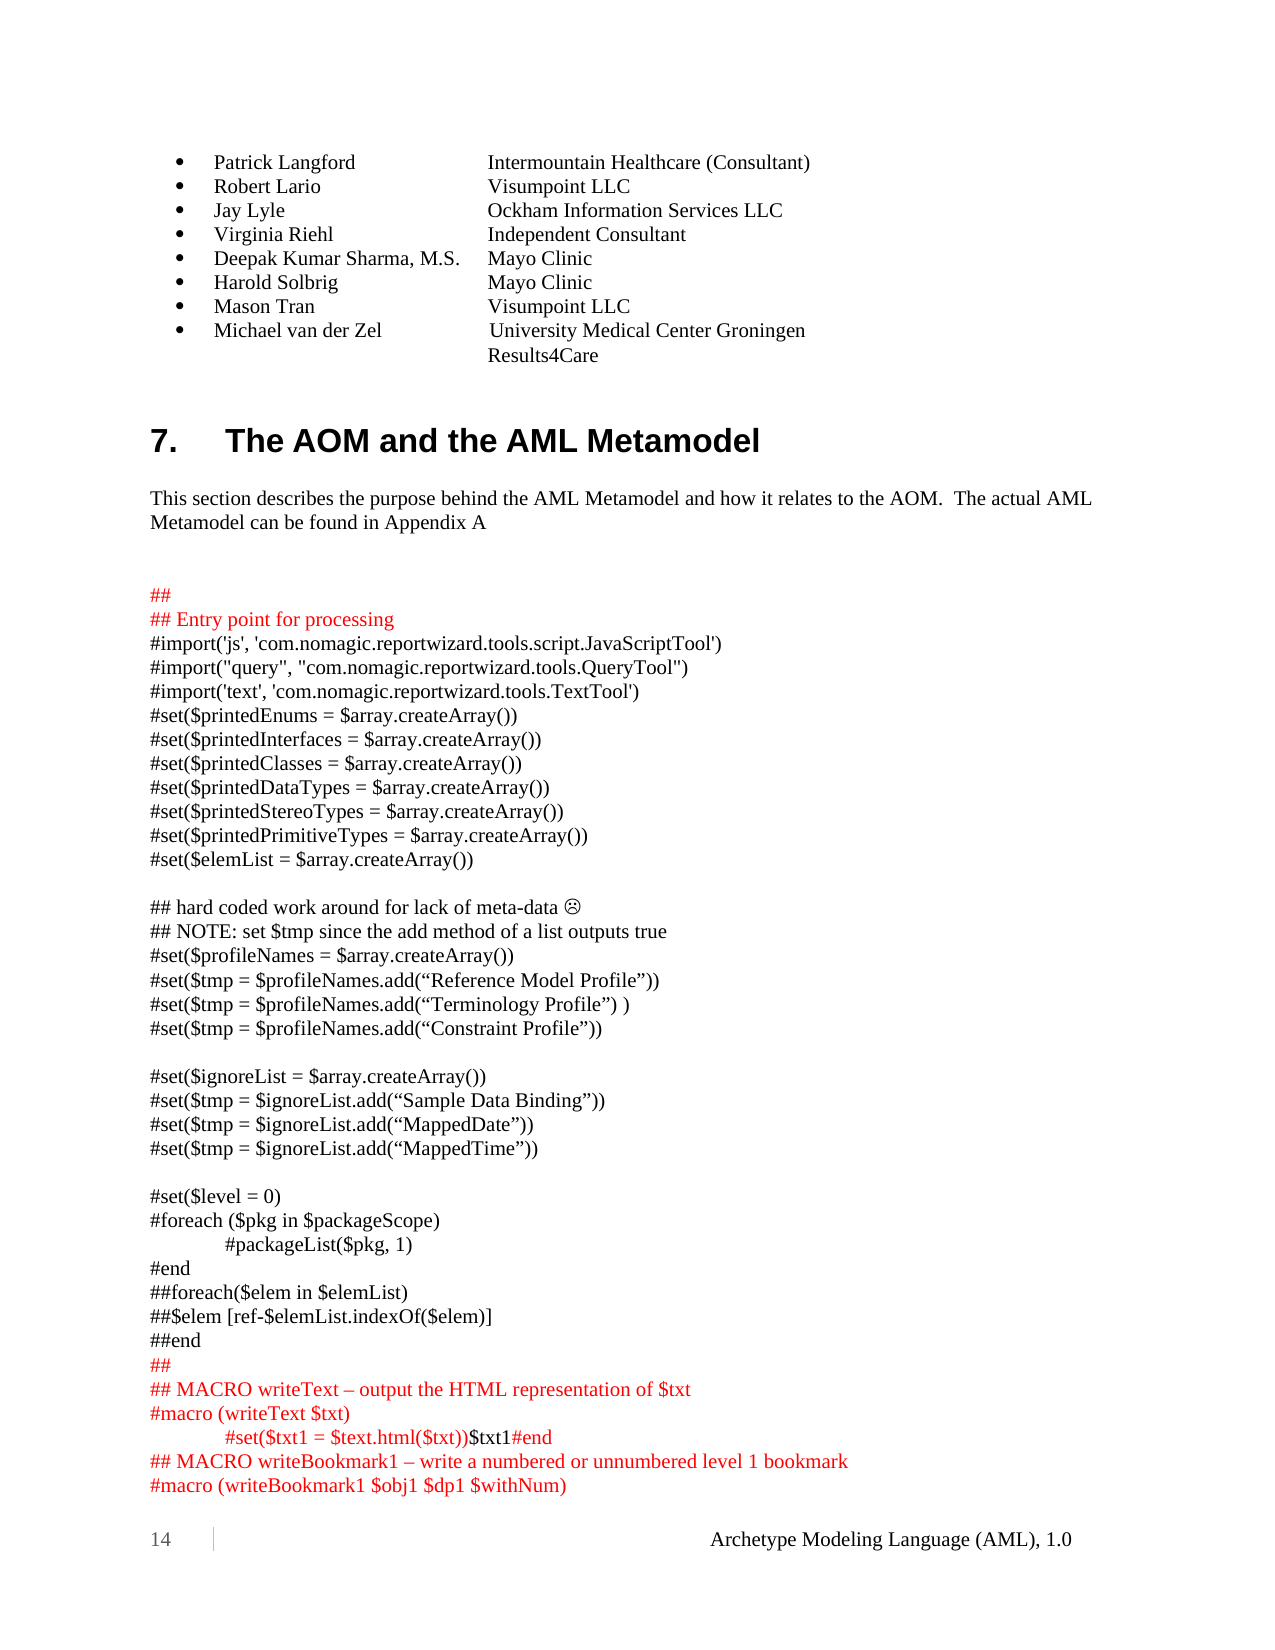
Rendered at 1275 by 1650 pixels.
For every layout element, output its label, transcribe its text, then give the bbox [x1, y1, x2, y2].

table_cell Michael van der Zel [150, 319, 478, 367]
text #set($ignoreList = $array.createArray()) [150, 1064, 1125, 1088]
text #set($tmp = $ignoreList.add(“Sample Data Binding”)) [150, 1088, 1125, 1112]
text #set($printedEnums = $array.createArray()) [150, 703, 1125, 727]
text #end [150, 1256, 1125, 1280]
text This section describes the purpose behind the AML Metamodel and how it relates to the AOM. The actual AML Metamodel can be found in Appendix A [150, 486, 1125, 534]
table_cell Mason Tran [150, 294, 478, 318]
text #set($printedClasses = $array.createArray()) [150, 751, 1125, 775]
text #set($tmp = $ignoreList.add(“MappedTime”)) [150, 1136, 1125, 1160]
table_cell Visumpoint LLC [478, 174, 864, 198]
text #set($level = 0) [150, 1184, 1125, 1208]
text #set($tmp = $profileNames.add(“Terminology Profile”) ) [150, 992, 1125, 1016]
text ##foreach($elem in $elemList) [150, 1280, 1125, 1304]
text ##$elem [ref-$elemList.indexOf($elem)] [150, 1304, 1125, 1328]
text #set($tmp = $profileNames.add(“Reference Model Profile”)) [150, 967, 1125, 992]
text #set($tmp = $profileNames.add(“Constraint Profile”)) [150, 1016, 1125, 1040]
text ## MACRO writeBookmark1 – write a numbered or unnumbered level 1 bookmark [150, 1449, 1125, 1473]
text ## NOTE: set $tmp since the add method of a list outputs true [150, 919, 1125, 943]
table_cell Ockham Information Services LLC [478, 198, 864, 222]
text ## hard coded work around for lack of meta-data [150, 895, 1125, 919]
text ## Entry point for processing [150, 607, 1125, 631]
text #macro (writeBookmark1 $obj1 $dp1 $withNum) [150, 1473, 1125, 1497]
table_cell Jay Lyle [150, 198, 478, 222]
text #import('js', 'com.nomagic.reportwizard.tools.script.JavaScriptTool') [150, 631, 1125, 655]
table_cell Independent Consultant [478, 222, 864, 246]
text #set($elemList = $array.createArray()) [150, 847, 1125, 871]
table_cell Deepak Kumar Sharma, M.S. [150, 246, 478, 270]
text ## [150, 582, 1125, 607]
text #set($printedDataTypes = $array.createArray()) [150, 775, 1125, 799]
table_cell Visumpoint LLC [478, 294, 864, 318]
table_cell Mayo Clinic [478, 246, 864, 270]
subtitle The AOM and the AML Metamodel [150, 421, 1125, 459]
table_cell Harold Solbrig [150, 270, 478, 294]
text #import("query", "com.nomagic.reportwizard.tools.QueryTool") [150, 655, 1125, 679]
text ##end [150, 1328, 1125, 1352]
text #set($profileNames = $array.createArray()) [150, 943, 1125, 967]
text #set($printedPrimitiveTypes = $array.createArray()) [150, 823, 1125, 847]
text #foreach ($pkg in $packageScope) [150, 1208, 1125, 1232]
text #set($printedInterfaces = $array.createArray()) [150, 727, 1125, 751]
table_cell Intermountain Healthcare (Consultant) [478, 150, 864, 174]
text ## [150, 1352, 1125, 1377]
text #set($tmp = $ignoreList.add(“MappedDate”)) [150, 1112, 1125, 1136]
text #macro (writeText $txt) [150, 1401, 1125, 1425]
table_cell Robert Lario [150, 174, 478, 198]
table_cell Mayo Clinic [478, 270, 864, 294]
table_cell Virginia Riehl [150, 222, 478, 246]
text #set($txt1 = $text.html($txt))$txt1#end [150, 1425, 1125, 1449]
text #import('text', 'com.nomagic.reportwizard.tools.TextTool') [150, 679, 1125, 703]
table_cell Patrick Langford [150, 150, 478, 174]
text #set($printedStereoTypes = $array.createArray()) [150, 799, 1125, 823]
text #packageList($pkg, 1) [150, 1232, 1125, 1256]
text ## MACRO writeText – output the HTML representation of $txt [150, 1377, 1125, 1401]
table_cell University Medical Center Groningen Results4Care [478, 319, 864, 367]
